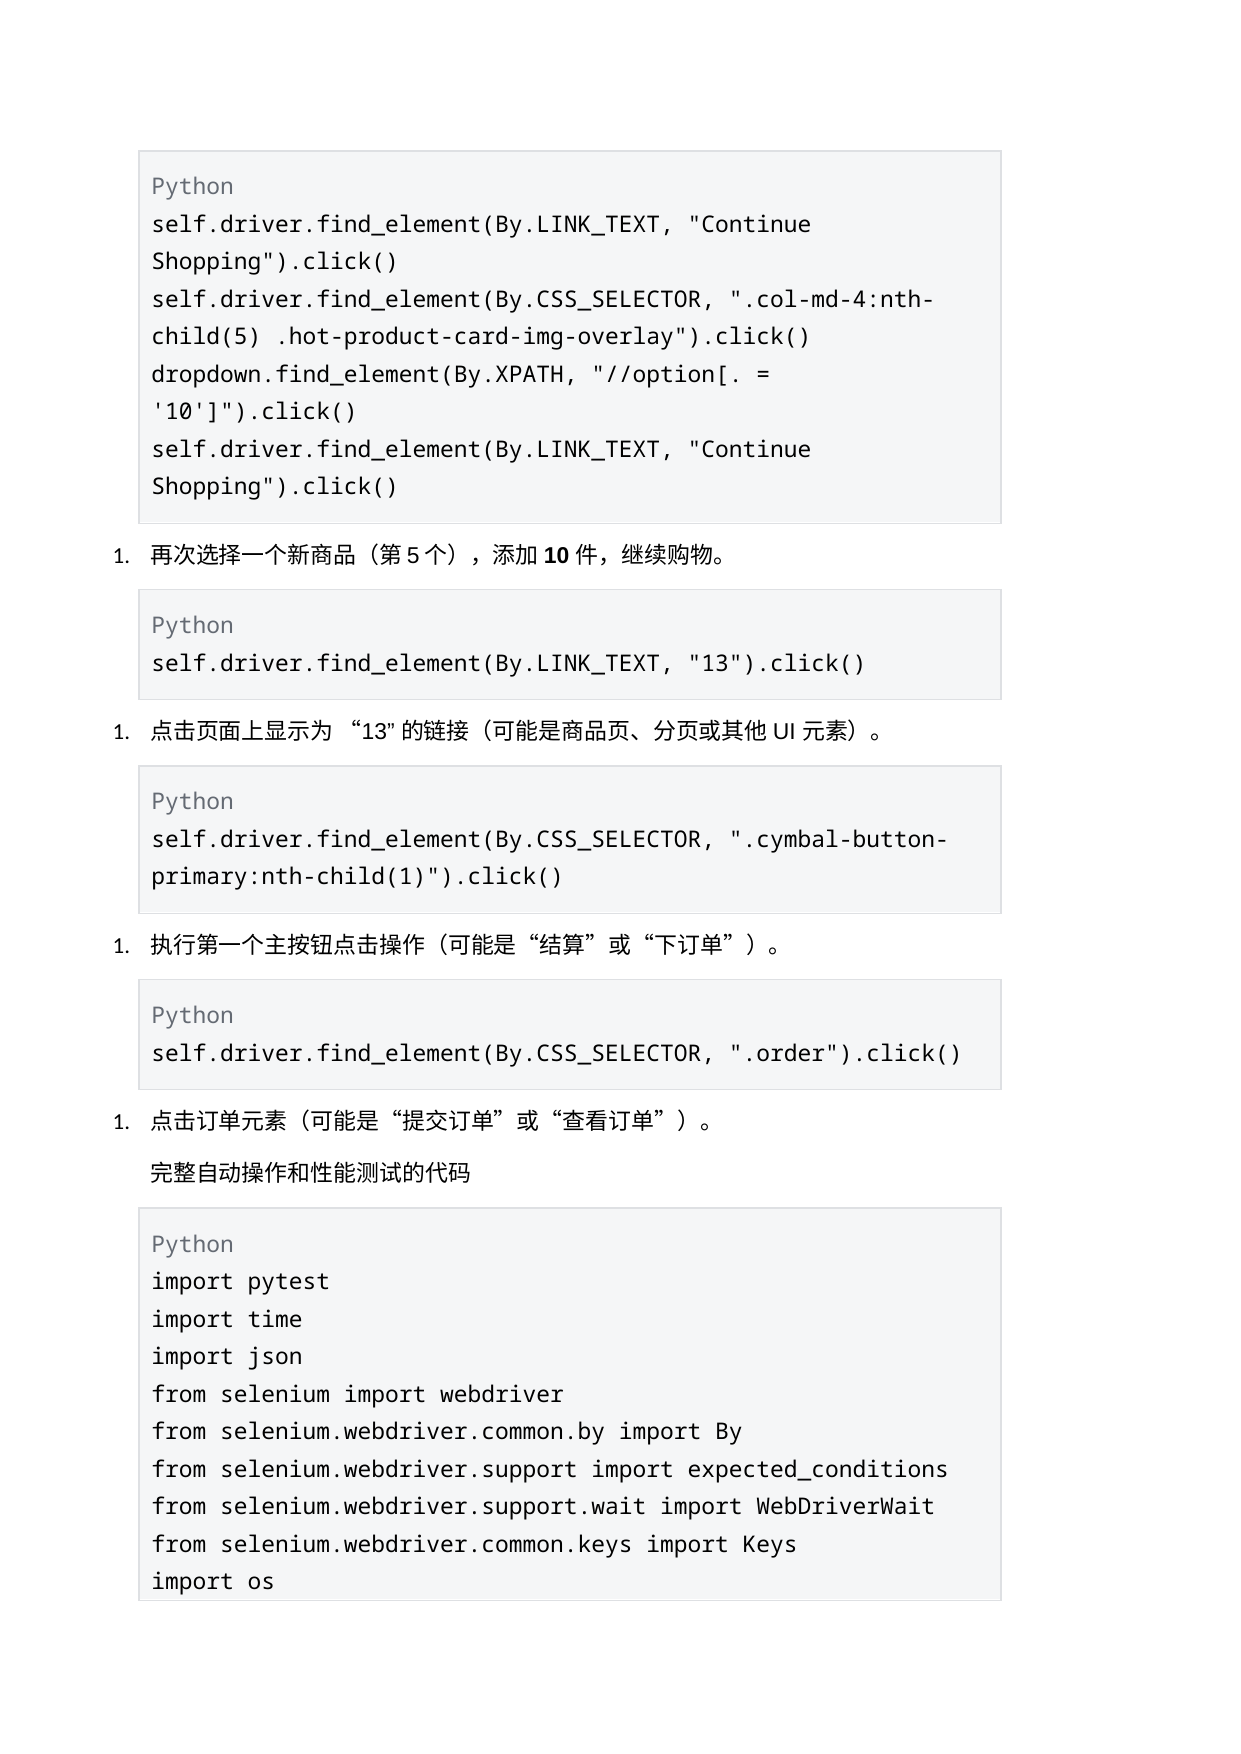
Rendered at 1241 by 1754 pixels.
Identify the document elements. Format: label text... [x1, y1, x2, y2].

text 完整自动操作和性能测试的代码 [150, 1155, 1090, 1188]
list 执行第一个主按钮点击操作（可能是“结算”或“下订单”）。 [112, 926, 1090, 960]
list 点击订单元素（可能是“提交订单”或“查看订单”）。 [112, 1103, 1090, 1136]
table_header Python self.driver.find_element(By.CSS_SELECTOR, ".cymbal-button-primary:nth-child(1)").click() [140, 767, 1000, 912]
table_header Python self.driver.find_element(By.LINK_TEXT, "13").click() [140, 590, 1000, 699]
list 点击页面上显示为 “13” 的链接（可能是商品页、分页或其他 UI 元素）。 [112, 713, 1090, 746]
list 再次选择一个新商品（第5个），添加 10 件，继续购物。 [112, 536, 1090, 570]
table_header Python self.driver.find_element(By.CSS_SELECTOR, ".order").click() [140, 980, 1000, 1089]
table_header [140, 1209, 1000, 1599]
table_header Python self.driver.find_element(By.LINK_TEXT, "Continue Shopping").click() self.driver.find_element(By.CSS_SELECTOR, ".col-md-4:nth-child(5) .hot-product-card-img-overlay").click() dropdown.find_element(By.XPATH, "//option[. = '10']").click() self.driver.find_element(By.LINK_TEXT, "Continue Shopping").click() [140, 152, 1000, 522]
